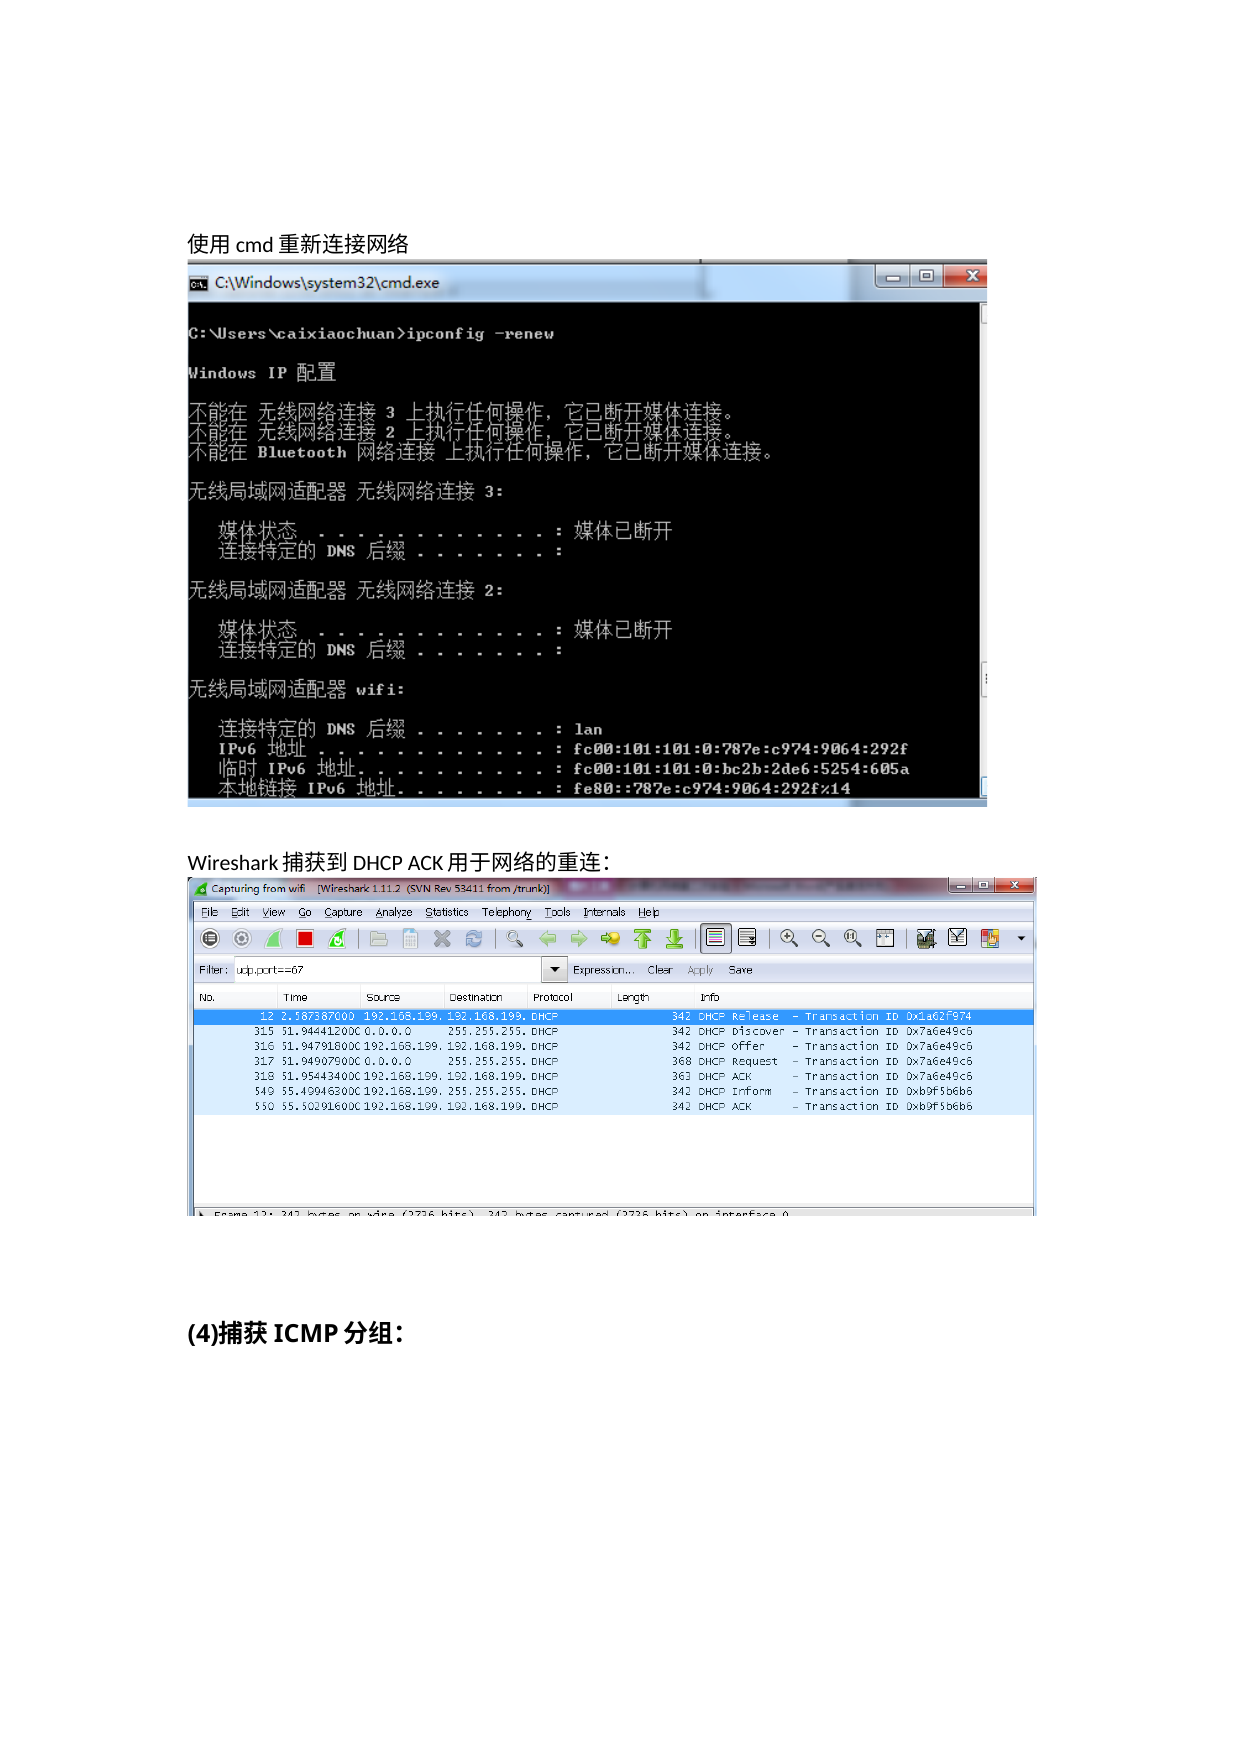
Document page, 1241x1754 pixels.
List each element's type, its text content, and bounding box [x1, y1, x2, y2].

picture [187, 259, 988, 807]
picture [187, 877, 1037, 1216]
text Wireshark捕获到DHCP ACK用于网络的重连： [187, 844, 1053, 877]
text 使用cmd重新连接网络 [187, 227, 1053, 259]
text (4)捕获ICMP分组： [187, 1299, 1053, 1364]
